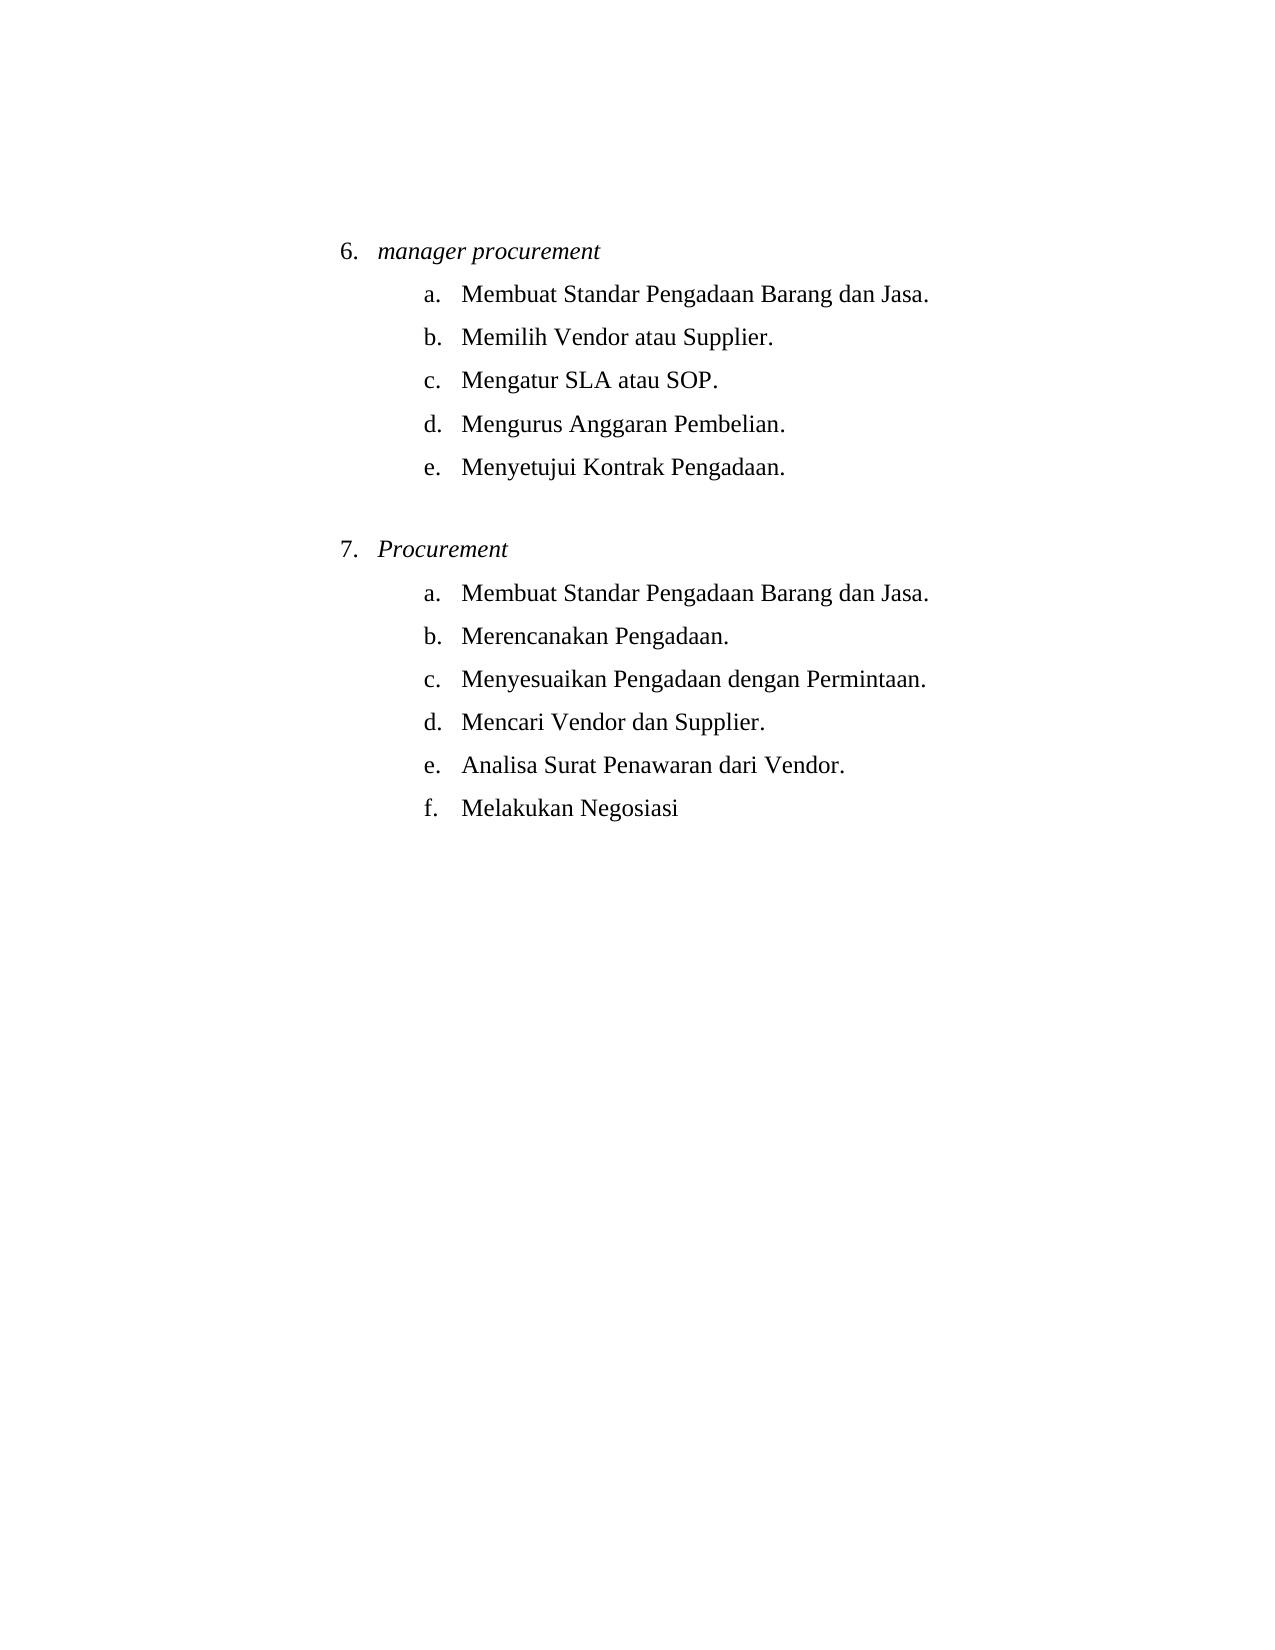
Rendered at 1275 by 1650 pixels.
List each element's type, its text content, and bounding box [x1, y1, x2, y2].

subtitle Memilih Vendor atau Supplier. [424, 322, 1098, 351]
subtitle Mengatur SLA atau SOP. [424, 366, 1098, 394]
subtitle Melakukan Negosiasi [424, 793, 1098, 822]
subtitle Menyetujui Kontrak Pengadaan. [424, 452, 1098, 481]
subtitle Mencari Vendor dan Supplier. [424, 707, 1098, 736]
subtitle Analisa Surat Penawaran dari Vendor. [424, 750, 1098, 779]
subtitle Menyesuaikan Pengadaan dengan Permintaan. [424, 664, 1098, 693]
list Membuat Standar Pengadaan Barang dan Jasa. [424, 279, 1098, 308]
subtitle Merencanakan Pengadaan. [424, 621, 1098, 649]
list Procurement [340, 534, 1098, 563]
subtitle Mengurus Anggaran Pembelian. [424, 409, 1098, 437]
list manager procurement [340, 236, 1098, 265]
